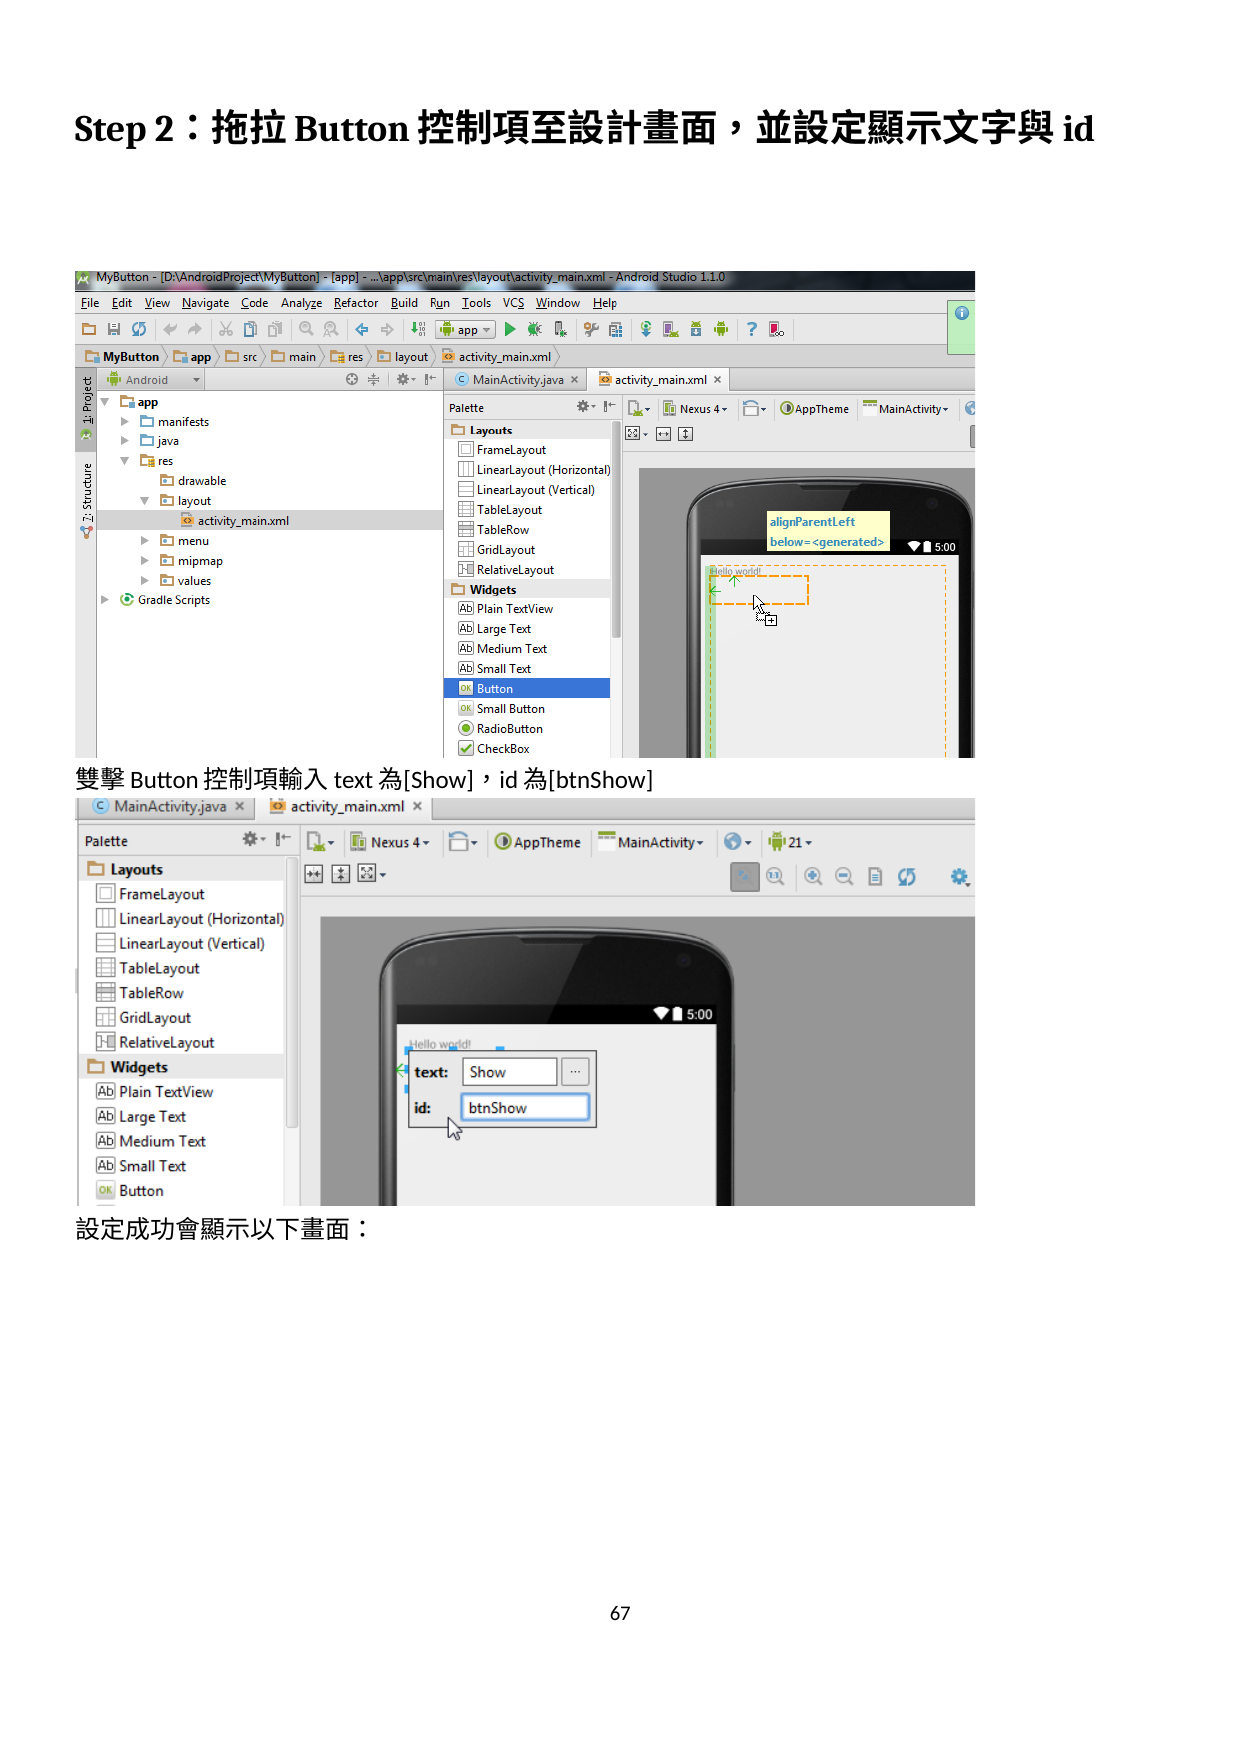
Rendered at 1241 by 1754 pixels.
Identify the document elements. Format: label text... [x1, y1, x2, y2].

picture [75, 271, 976, 758]
picture [75, 798, 976, 1206]
subtitle Step 2：拖拉Button控制項至設計畫面，並設定顯示文字與id [75, 87, 1165, 162]
text 設定成功會顯示以下畫面： [75, 1208, 1165, 1246]
text 雙擊Button控制項輸入text為[Show]，id為[btnShow] [75, 758, 1165, 796]
